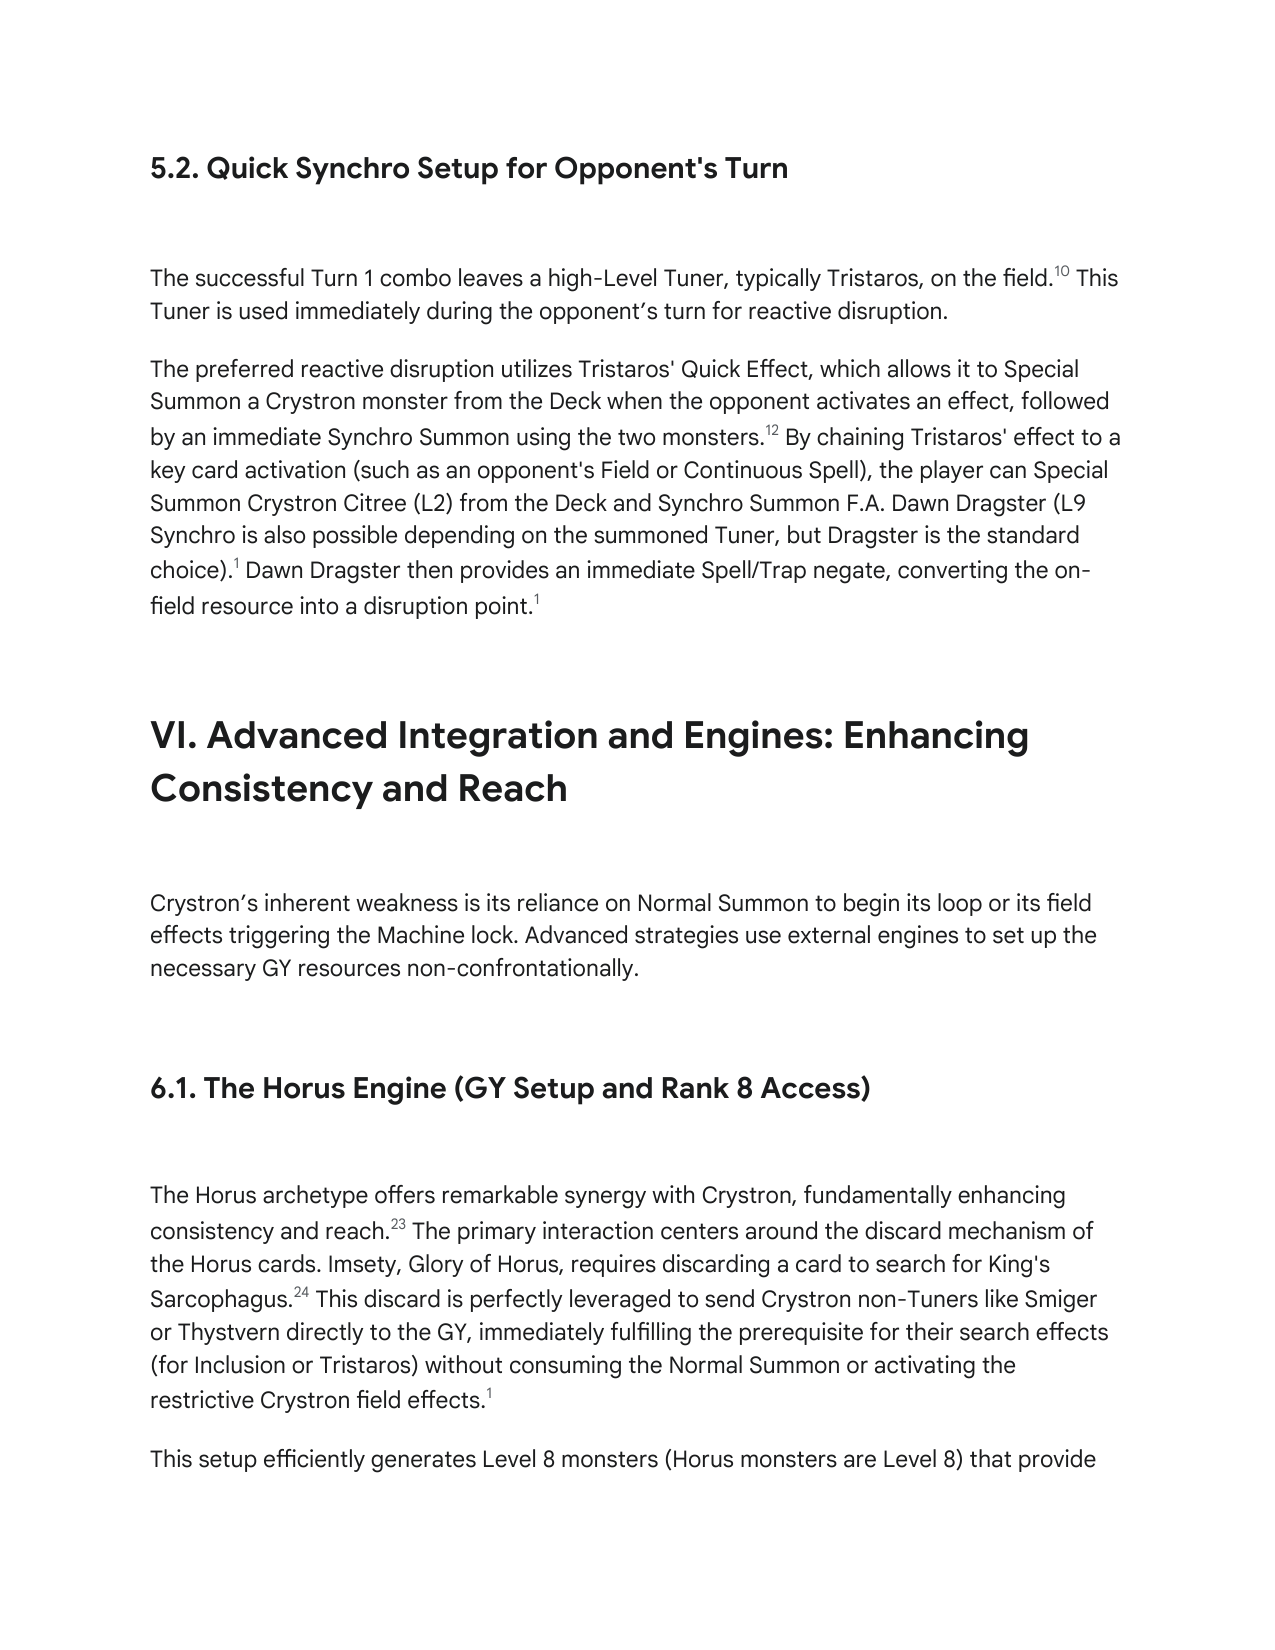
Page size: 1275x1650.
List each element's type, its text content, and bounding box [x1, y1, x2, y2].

text Crystron’s inherent weakness is its reliance on Normal Summon to begin its loop or its field effects triggering the Machine lock. Advanced strategies use external engines to set up the necessary GY resources non-confrontationally. [150, 889, 1125, 983]
text The successful Turn 1 combo leaves a high-Level Tuner, typically Tristaros, on the field.10 This Tuner is used immediately during the opponent’s turn for reactive disruption. [150, 262, 1125, 326]
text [150, 1445, 1125, 1474]
subtitle 6.1. The Horus Engine (GY Setup and Rank 8 Access) [150, 1070, 1125, 1106]
text The preferred reactive disruption utilizes Tristaros' Quick Effect, which allows it to Special Summon a Crystron monster from the Deck when the opponent activates an effect, followed by an immediate Synchro Summon using the two monsters.12 By chaining Tristaros' effect to a key card activation (such as an opponent's Field or Continuous Spell), the player can Special Summon Crystron Citree (L2) from the Deck and Synchro Summon F.A. Dawn Dragster (L9 Synchro is also possible depending on the summoned Tuner, but Dragster is the standard choice).1 Dawn Dragster then provides an immediate Spell/Trap negate, converting the on-field resource into a disruption point.1 [150, 355, 1125, 622]
subtitle VI. Advanced Integration and Engines: Enhancing Consistency and Reach [150, 712, 1125, 812]
subtitle 5.2. Quick Synchro Setup for Opponent's Turn [150, 150, 1125, 187]
text The Horus archetype offers remarkable synergy with Crystron, fundamentally enhancing consistency and reach.23 The primary interaction centers around the discard mechanism of the Horus cards. Imsety, Glory of Horus, requires discarding a card to search for King's Sarcophagus.24 This discard is perfectly leveraged to send Crystron non-Tuners like Smiger or Thystvern directly to the GY, immediately fulfilling the prerequisite for their search effects (for Inclusion or Tristaros) without consuming the Normal Summon or activating the restrictive Crystron field effects.1 [150, 1182, 1125, 1416]
